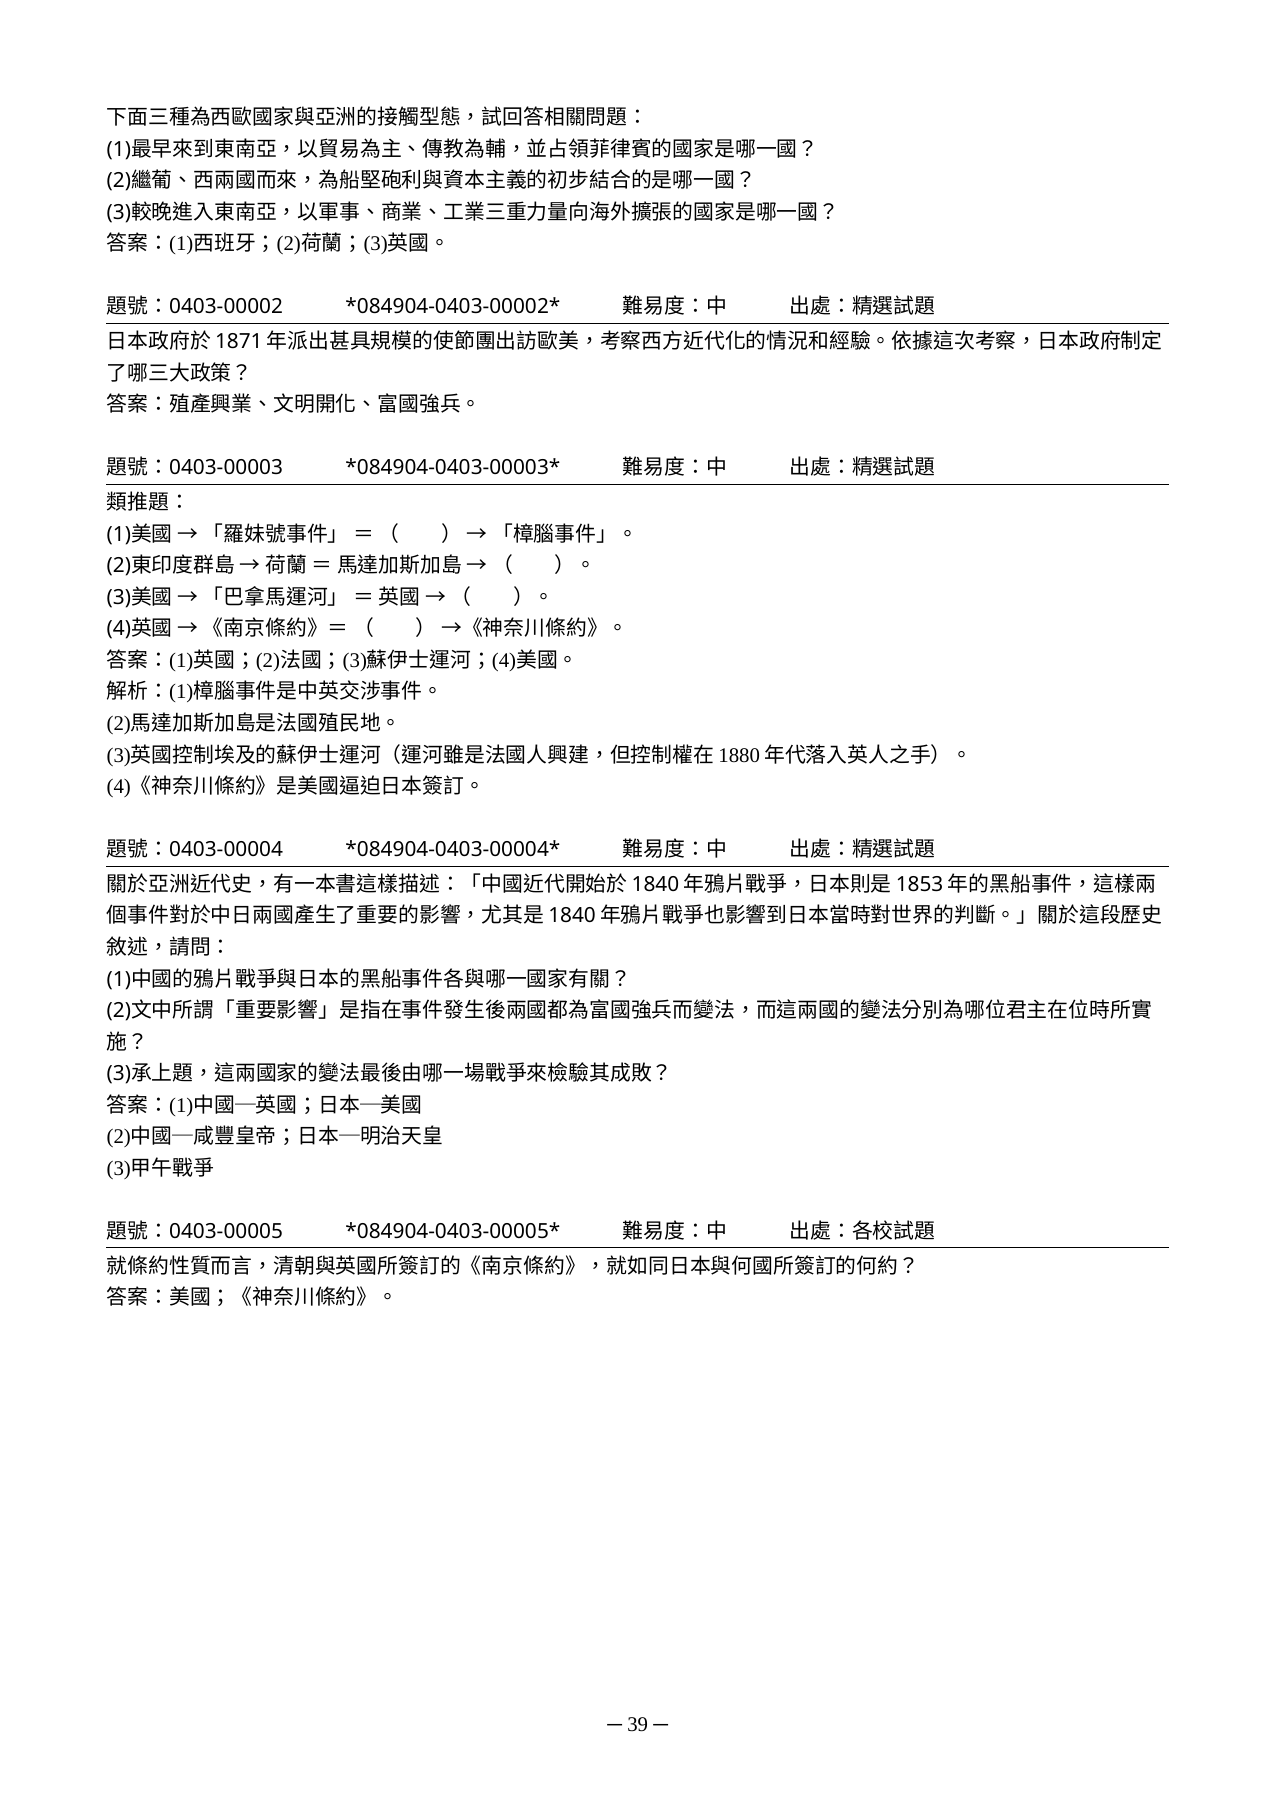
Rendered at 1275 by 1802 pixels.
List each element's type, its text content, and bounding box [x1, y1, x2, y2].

text 解析：(1)樟腦事件是中英交涉事件。 (2)馬達加斯加島是法國殖民地。 (3)英國控制埃及的蘇伊士運河（運河雖是法國人興建，但控制權在1880年代落入英人之手）。 (4)《神奈川條約》是美國逼迫日本簽訂。 [106, 674, 1169, 800]
text 就條約性質而言，清朝與英國所簽訂的《南京條約》，就如同日本與何國所簽訂的何約？ [106, 1248, 1169, 1280]
text 題號：0403-00005 *084904-0403-00005* 難易度：中 出處：各校試題 [106, 1214, 1169, 1247]
text 答案：殖產興業、文明開化、富國強兵。 [106, 387, 1169, 418]
text 題號：0403-00002 *084904-0403-00002* 難易度：中 出處：精選試題 [106, 289, 1169, 323]
text 題號：0403-00003 *084904-0403-00003* 難易度：中 出處：精選試題 [106, 450, 1169, 484]
text 答案：美國；《神奈川條約》。 [106, 1280, 1169, 1312]
text 下面三種為西歐國家與亞洲的接觸型態，試回答相關問題： (1)最早來到東南亞，以貿易為主、傳教為輔，並占領菲律賓的國家是哪一國？ (2)繼葡、西兩國而來，為船堅砲利與資本主義的初步結合的是哪一國？ (3)較晚進入東南亞，以軍事、商業、工業三重力量向海外擴張的國家是哪一國？ [106, 100, 1169, 226]
text 答案：(1)中國─英國；日本─美國 (2)中國─咸豐皇帝；日本─明治天皇 (3)甲午戰爭 [106, 1087, 1169, 1182]
text 類推題： (1)美國 → 「羅妹號事件」 ＝ （ ） → 「樟腦事件」。 (2)東印度群島 → 荷蘭 ＝ 馬達加斯加島 → （ ）。 (3)美國 → 「巴拿馬運河」 ＝ 英國 → （ ）。 (4)英國 → 《南京條約》＝ （ ） →《神奈川條約》。 [106, 485, 1169, 642]
text 日本政府於1871年派出甚具規模的使節團出訪歐美，考察西方近代化的情況和經驗。依據這次考察，日本政府制定了哪三大政策？ [106, 324, 1169, 387]
text 答案：(1)西班牙；(2)荷蘭；(3)英國。 [106, 226, 1169, 257]
text 關於亞洲近代史，有一本書這樣描述：「中國近代開始於1840年鴉片戰爭，日本則是1853年的黑船事件，這樣兩個事件對於中日兩國產生了重要的影響，尤其是1840年鴉片戰爭也影響到日本當時對世界的判斷。」關於這段歷史敘述，請問： (1)中國的鴉片戰爭與日本的黑船事件各與哪一國家有關？ (2)文中所謂「重要影響」是指在事件發生後兩國都為富國強兵而變法，而這兩國的變法分別為哪位君主在位時所實施？ (3)承上題，這兩國家的變法最後由哪一場戰爭來檢驗其成敗？ [106, 867, 1169, 1087]
text 答案：(1)英國；(2)法國；(3)蘇伊士運河；(4)美國。 [106, 642, 1169, 674]
text 題號：0403-00004 *084904-0403-00004* 難易度：中 出處：精選試題 [106, 832, 1169, 866]
